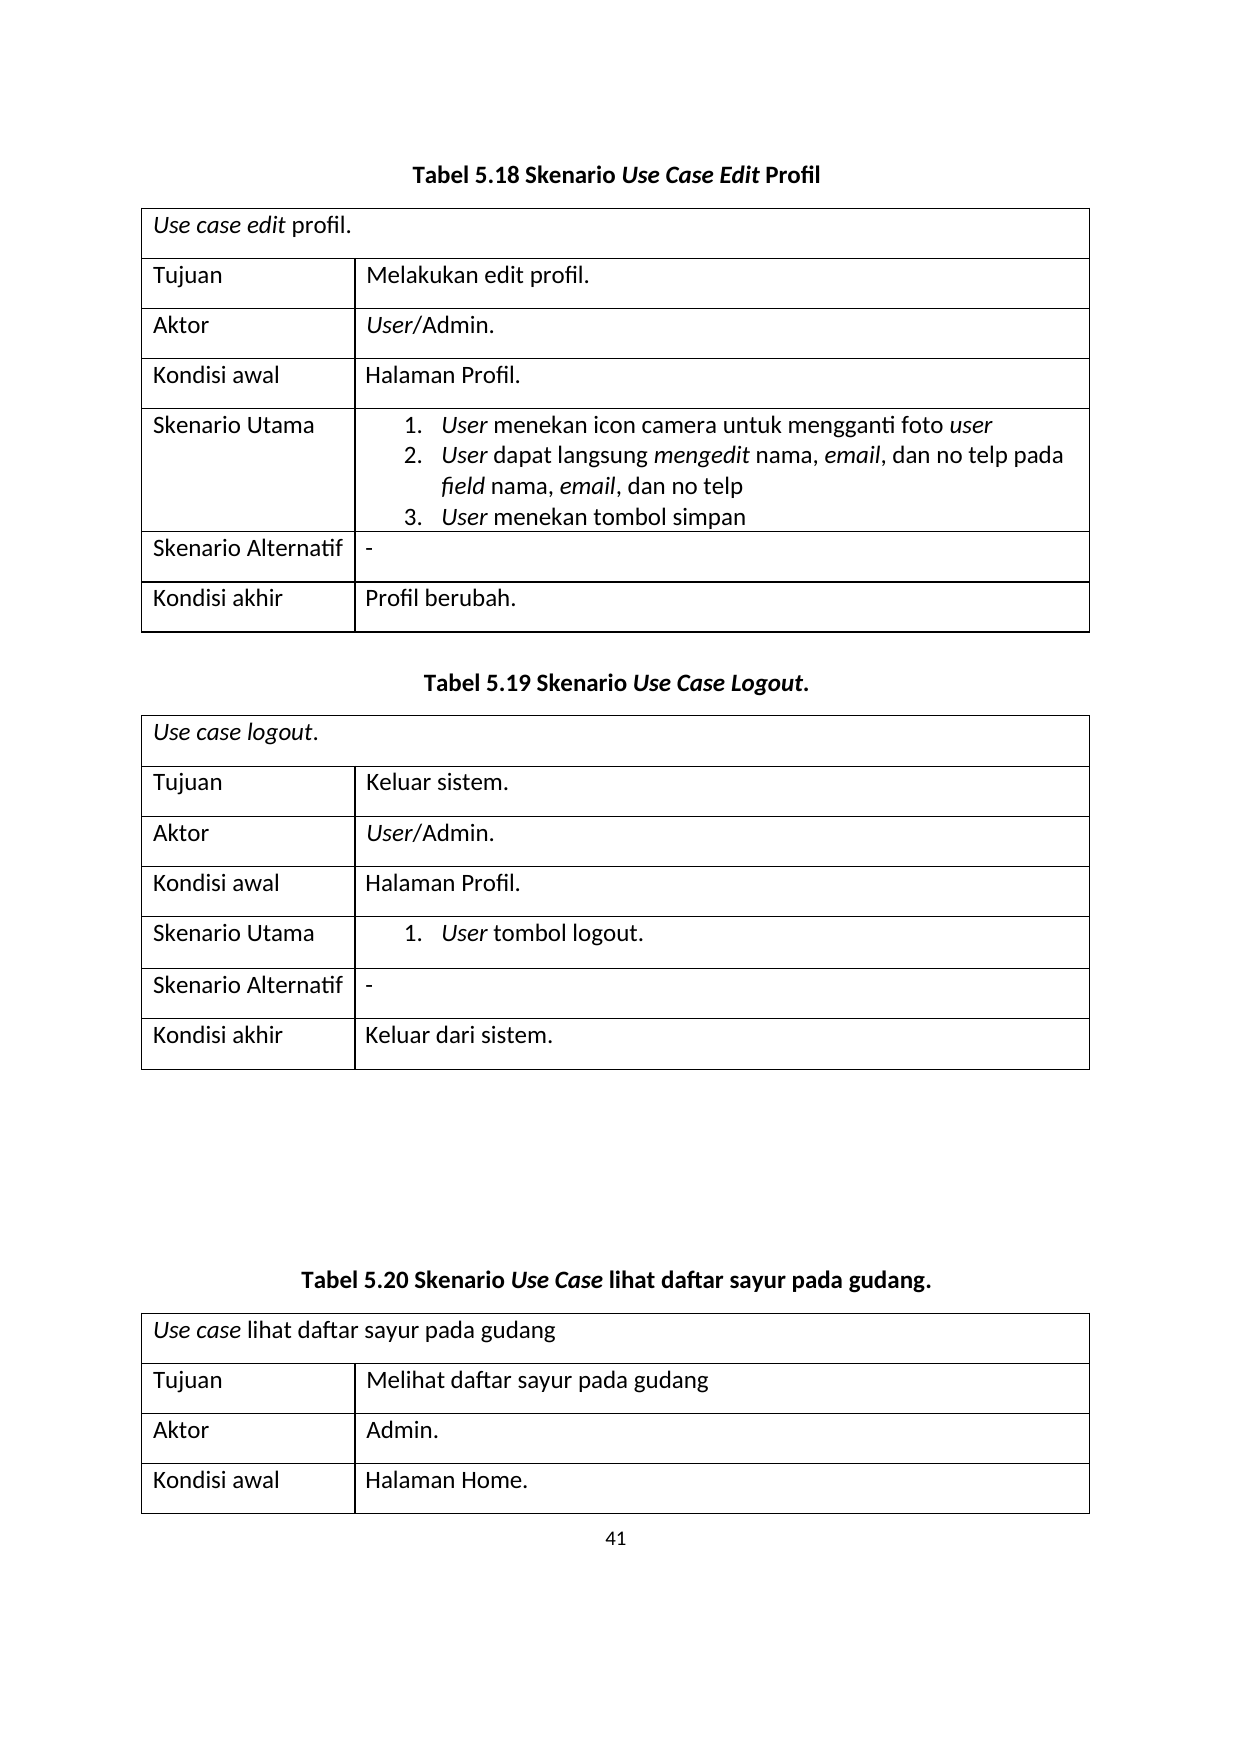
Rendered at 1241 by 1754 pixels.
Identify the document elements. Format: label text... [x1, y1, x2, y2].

table_cell Tujuan [142, 767, 354, 816]
table_cell Aktor [142, 309, 354, 358]
table_cell User tombol logout. [356, 917, 1089, 968]
table_cell Kondisi awal [142, 1464, 354, 1513]
table_cell Kondisi awal [142, 867, 354, 916]
table_cell Tujuan [142, 259, 354, 308]
table_cell Melihat daftar sayur pada gudang [356, 1364, 1089, 1413]
table_cell Aktor [142, 817, 354, 866]
table_cell Melakukan edit profil. [356, 259, 1089, 308]
table_cell Halaman Profil. [356, 867, 1089, 916]
table_cell Keluar sistem. [356, 767, 1089, 816]
table_cell User/Admin. [356, 817, 1089, 866]
table_header Use case logout. [142, 716, 1089, 766]
table_cell Keluar dari sistem. [356, 1019, 1089, 1068]
table_cell Admin. [356, 1414, 1089, 1463]
table_cell - [356, 969, 1089, 1018]
table_header Use case lihat daftar sayur pada gudang [142, 1314, 1089, 1363]
table_cell - [356, 532, 1089, 581]
table_cell Skenario Utama [142, 409, 354, 531]
table_cell Kondisi akhir [142, 583, 354, 631]
table_cell Kondisi awal [142, 359, 354, 408]
table_cell Skenario Alternatif [142, 969, 354, 1018]
table_cell Halaman Profil. [356, 359, 1089, 408]
table_cell User menekan icon camera untuk mengganti foto user User dapat langsung mengedit nama, email, dan no telp pada field nama, email, dan no telp User menekan tombol simpan [356, 409, 1089, 531]
text Tabel 5.19 Skenario Use Case Logout. [141, 667, 1092, 697]
table_cell Profil berubah. [356, 583, 1089, 631]
table_cell Halaman Home. [356, 1464, 1089, 1513]
table_cell Skenario Utama [142, 917, 354, 968]
table_cell Skenario Alternatif [142, 532, 354, 581]
text Tabel 5.20 Skenario Use Case lihat daftar sayur pada gudang. [141, 1264, 1092, 1294]
table_cell Tujuan [142, 1364, 354, 1413]
table_header Use case edit profil. [142, 209, 1089, 258]
table_cell Kondisi akhir [142, 1019, 354, 1068]
text Tabel 5.18 Skenario Use Case Edit Profil [141, 159, 1092, 189]
table_cell User/Admin. [356, 309, 1089, 358]
table_cell Aktor [142, 1414, 354, 1463]
